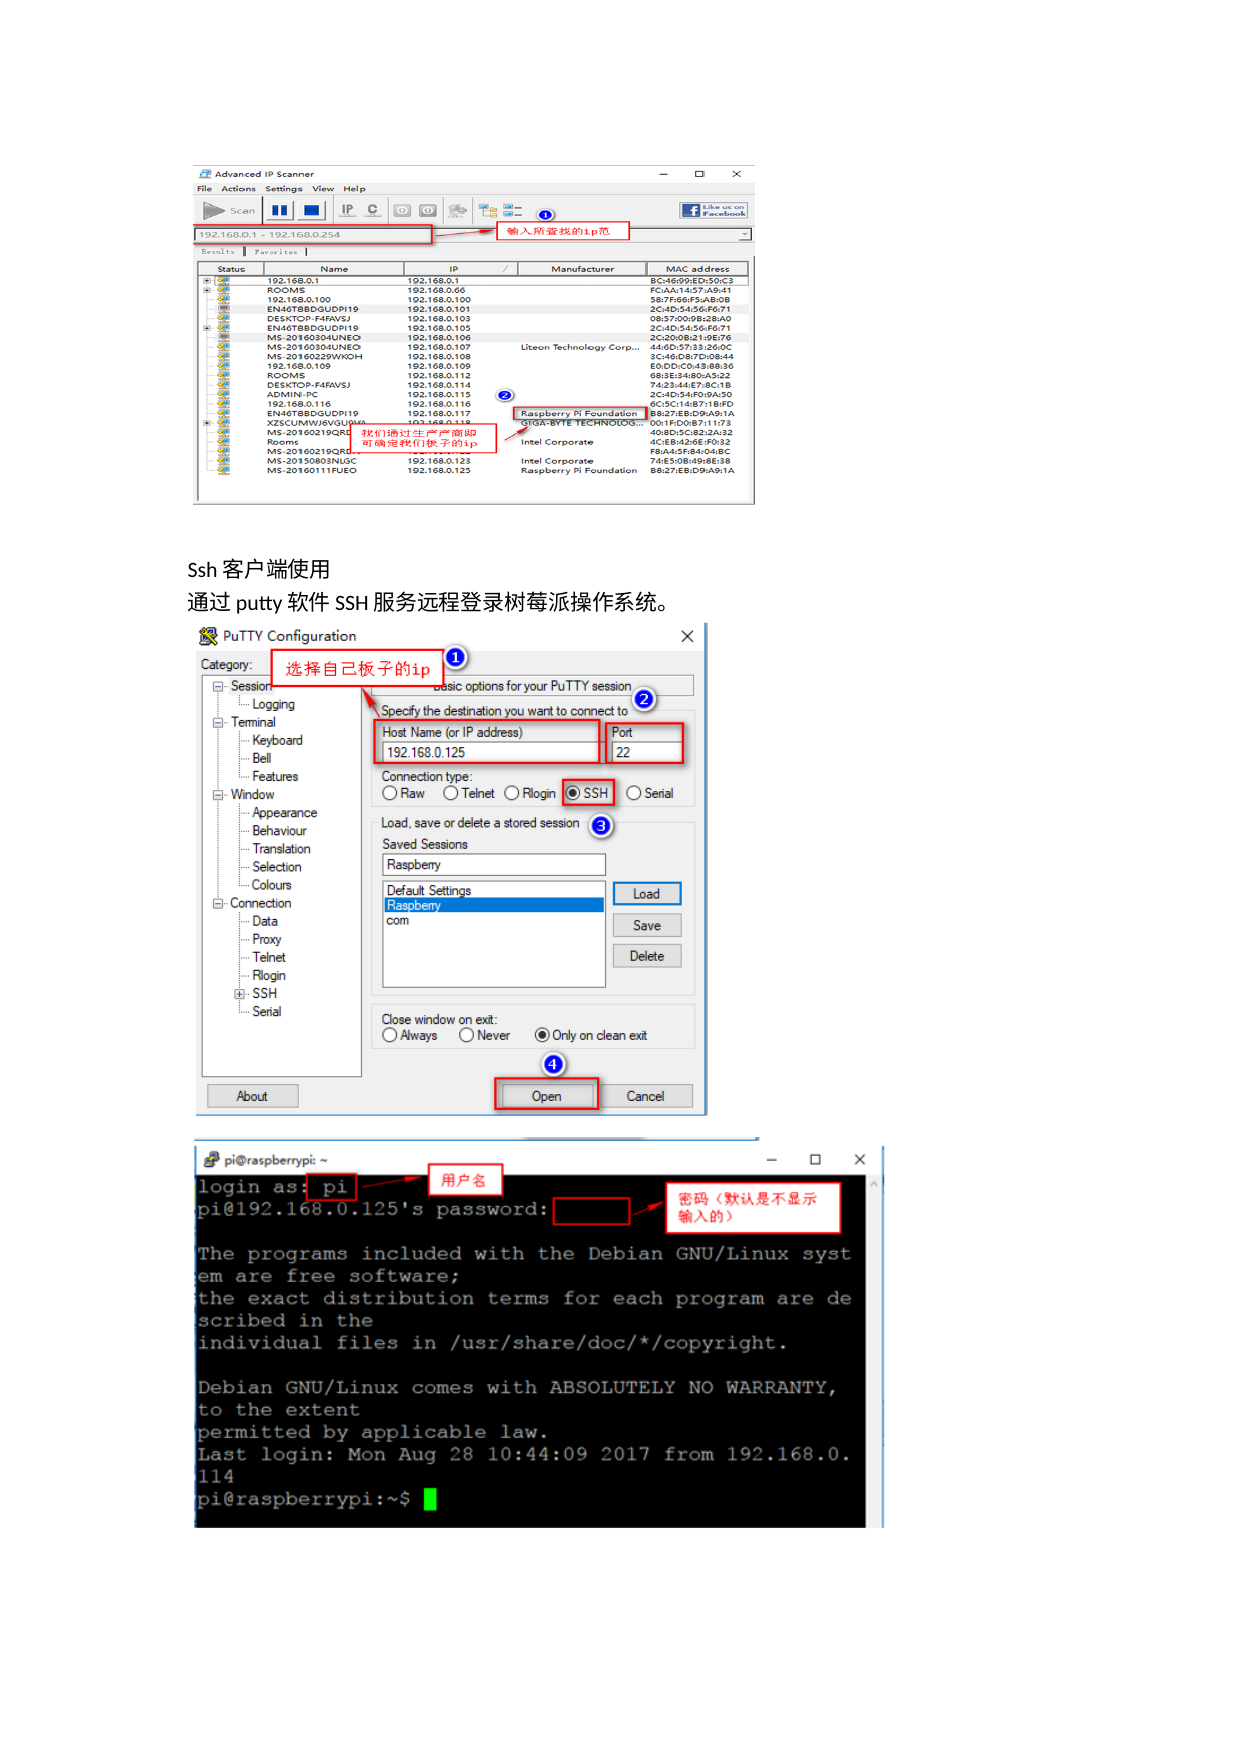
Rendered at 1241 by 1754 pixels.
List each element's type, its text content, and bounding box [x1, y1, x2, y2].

picture [187, 617, 718, 1118]
picture [187, 1137, 893, 1533]
text 通过putty软件SSH服务远程登录树莓派操作系统。 [187, 584, 1053, 617]
text Ssh客户端使用 [187, 552, 1053, 584]
picture [187, 162, 762, 505]
